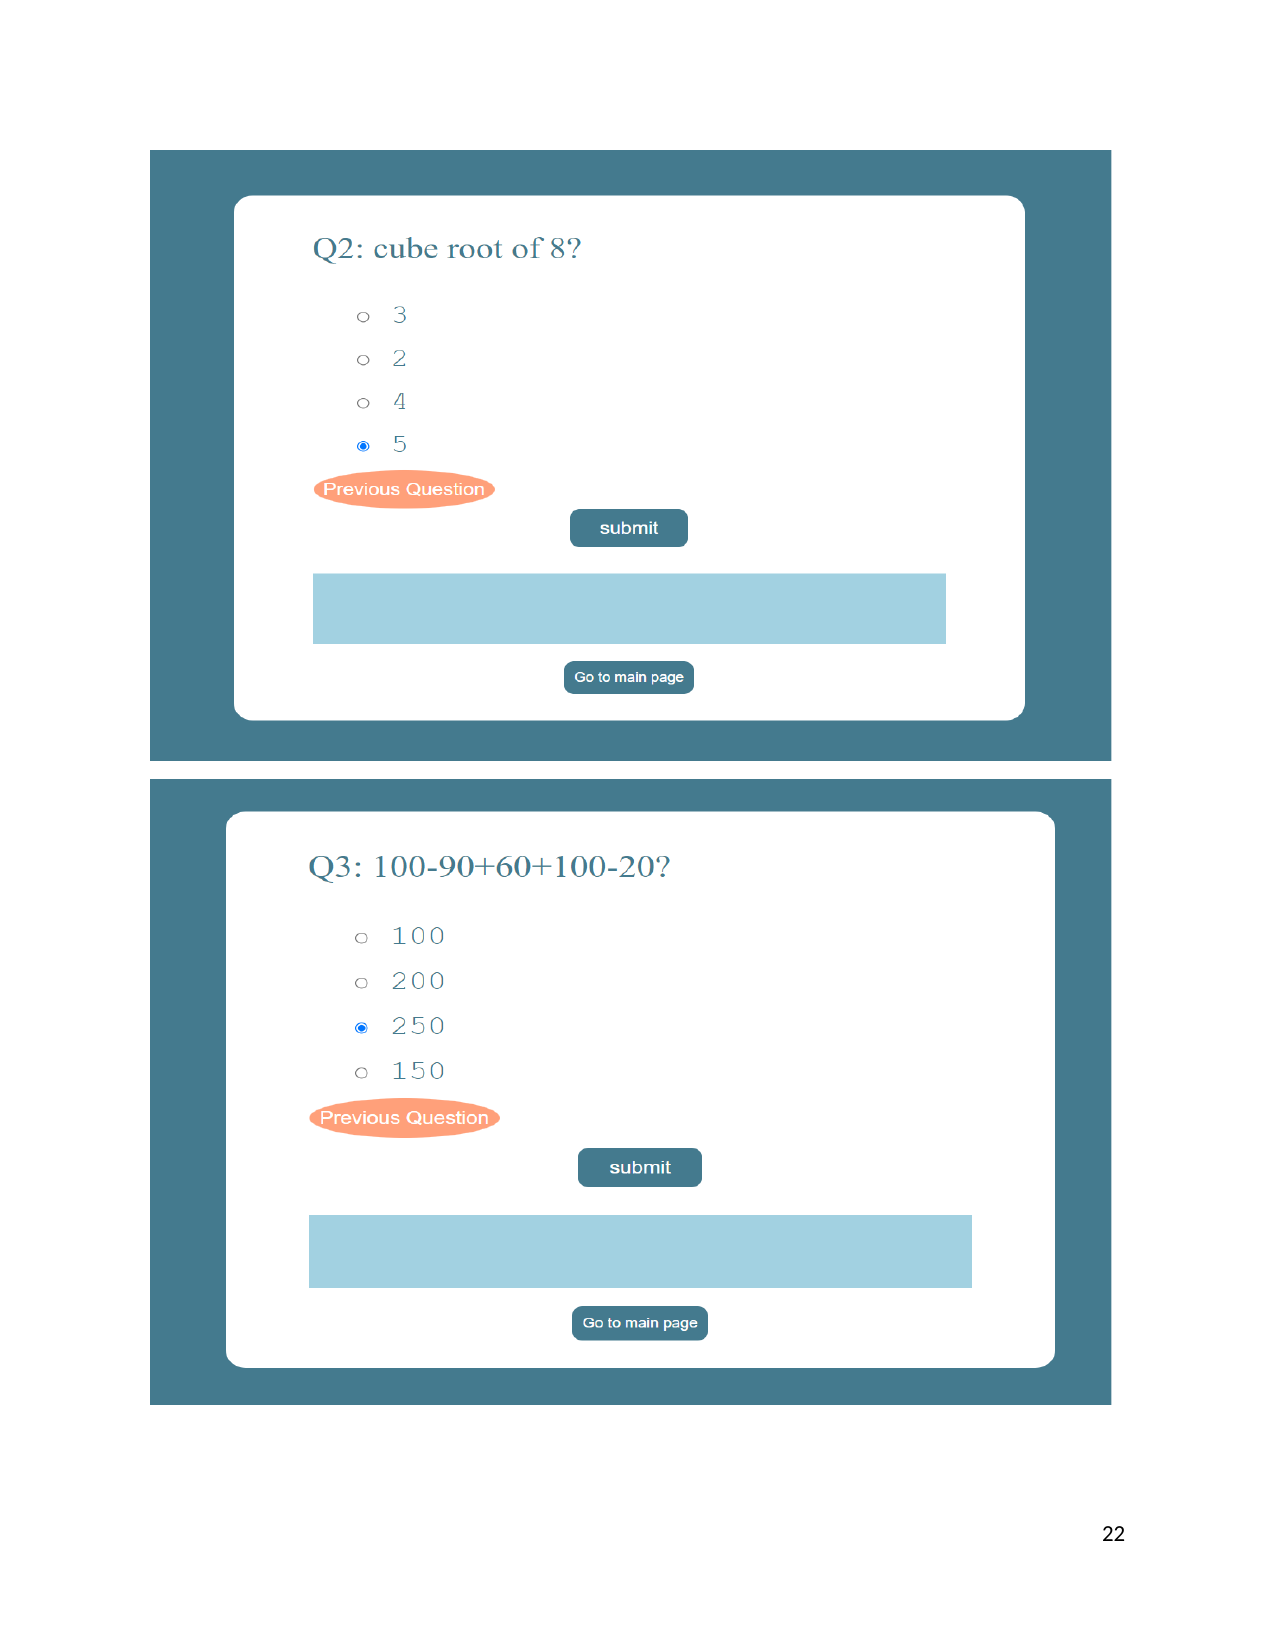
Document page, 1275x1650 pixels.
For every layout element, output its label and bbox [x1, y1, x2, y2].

picture [150, 150, 1112, 761]
picture [150, 779, 1112, 1405]
